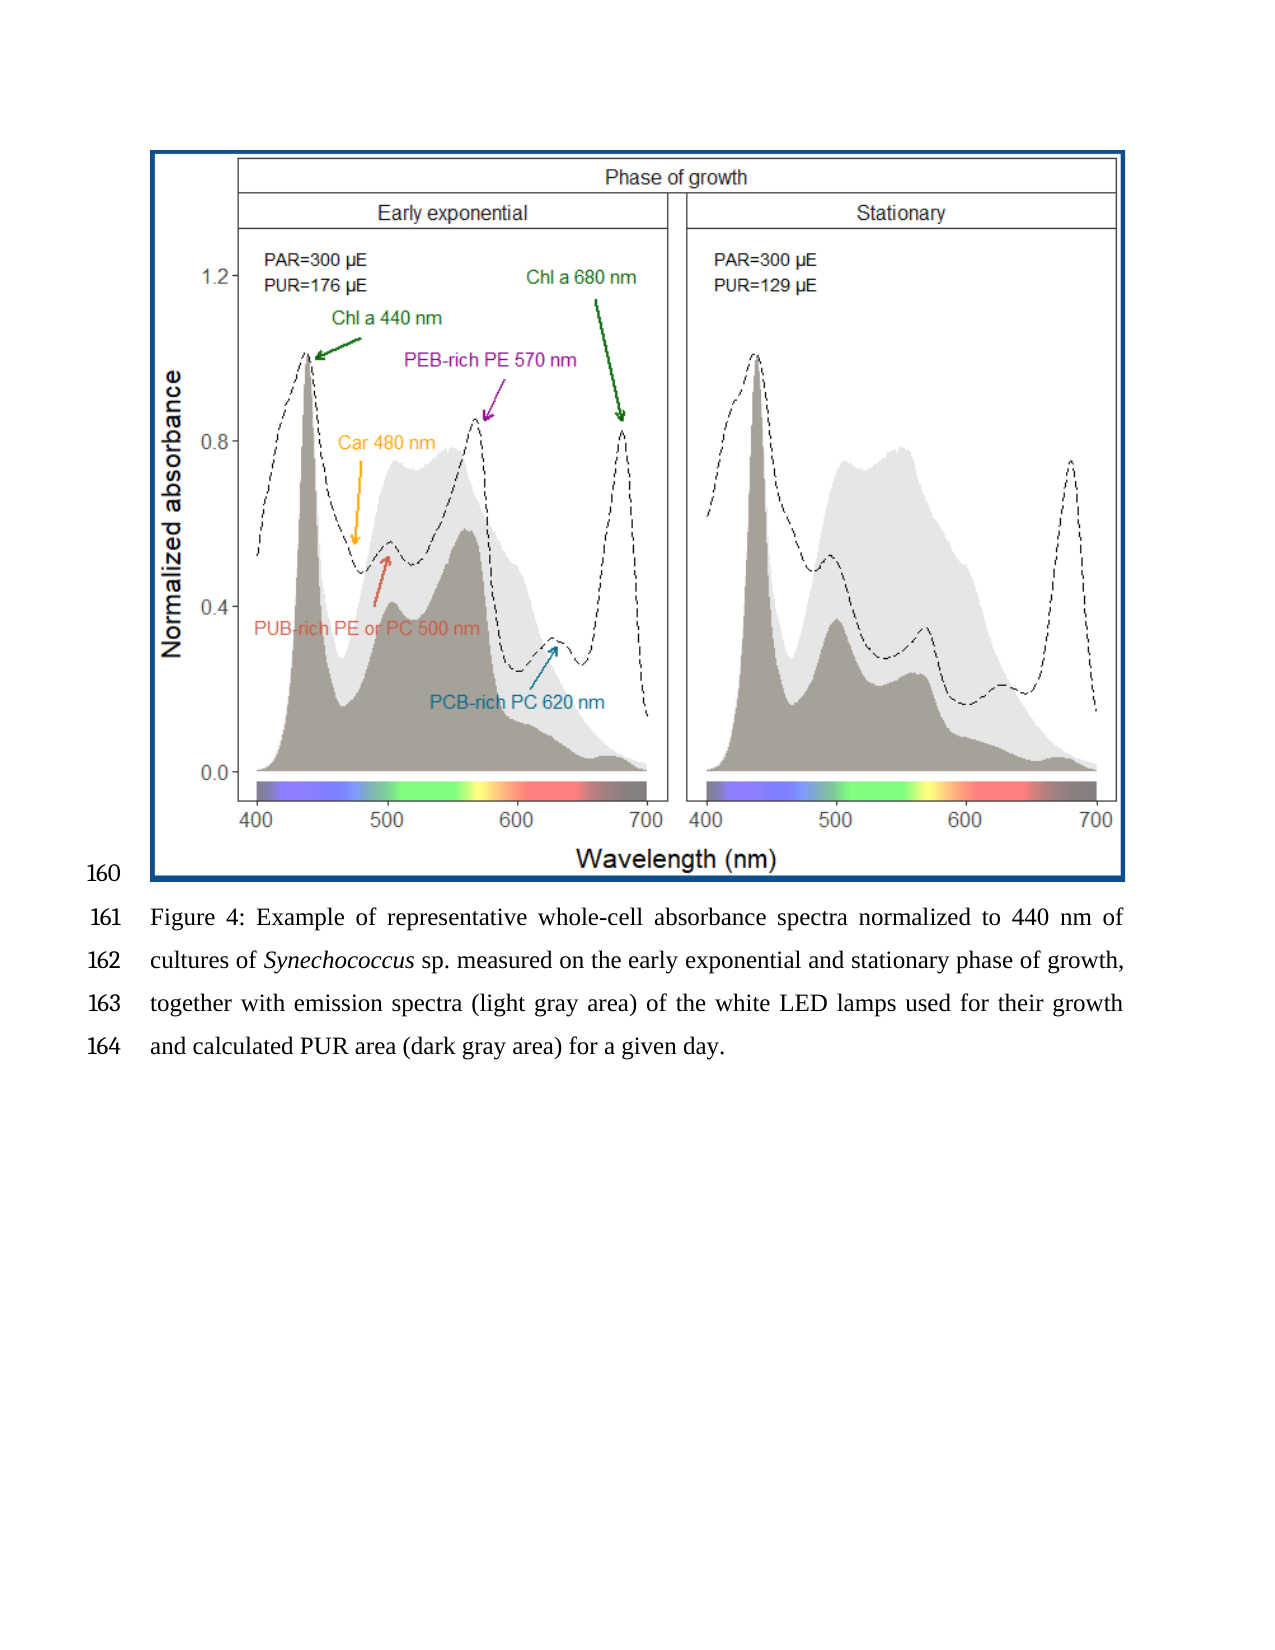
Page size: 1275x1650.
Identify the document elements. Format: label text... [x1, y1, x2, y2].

text Figure 4: Example of representative whole-cell absorbance spectra normalized to 440 nm of cultures of Synechococcus sp. measured on the early exponential and stationary phase of growth, together with emission spectra (light gray area) of the white LED lamps used for their growth and calculated PUR area (dark gray area) for a given day. [150, 902, 1125, 1060]
picture [150, 150, 1125, 882]
